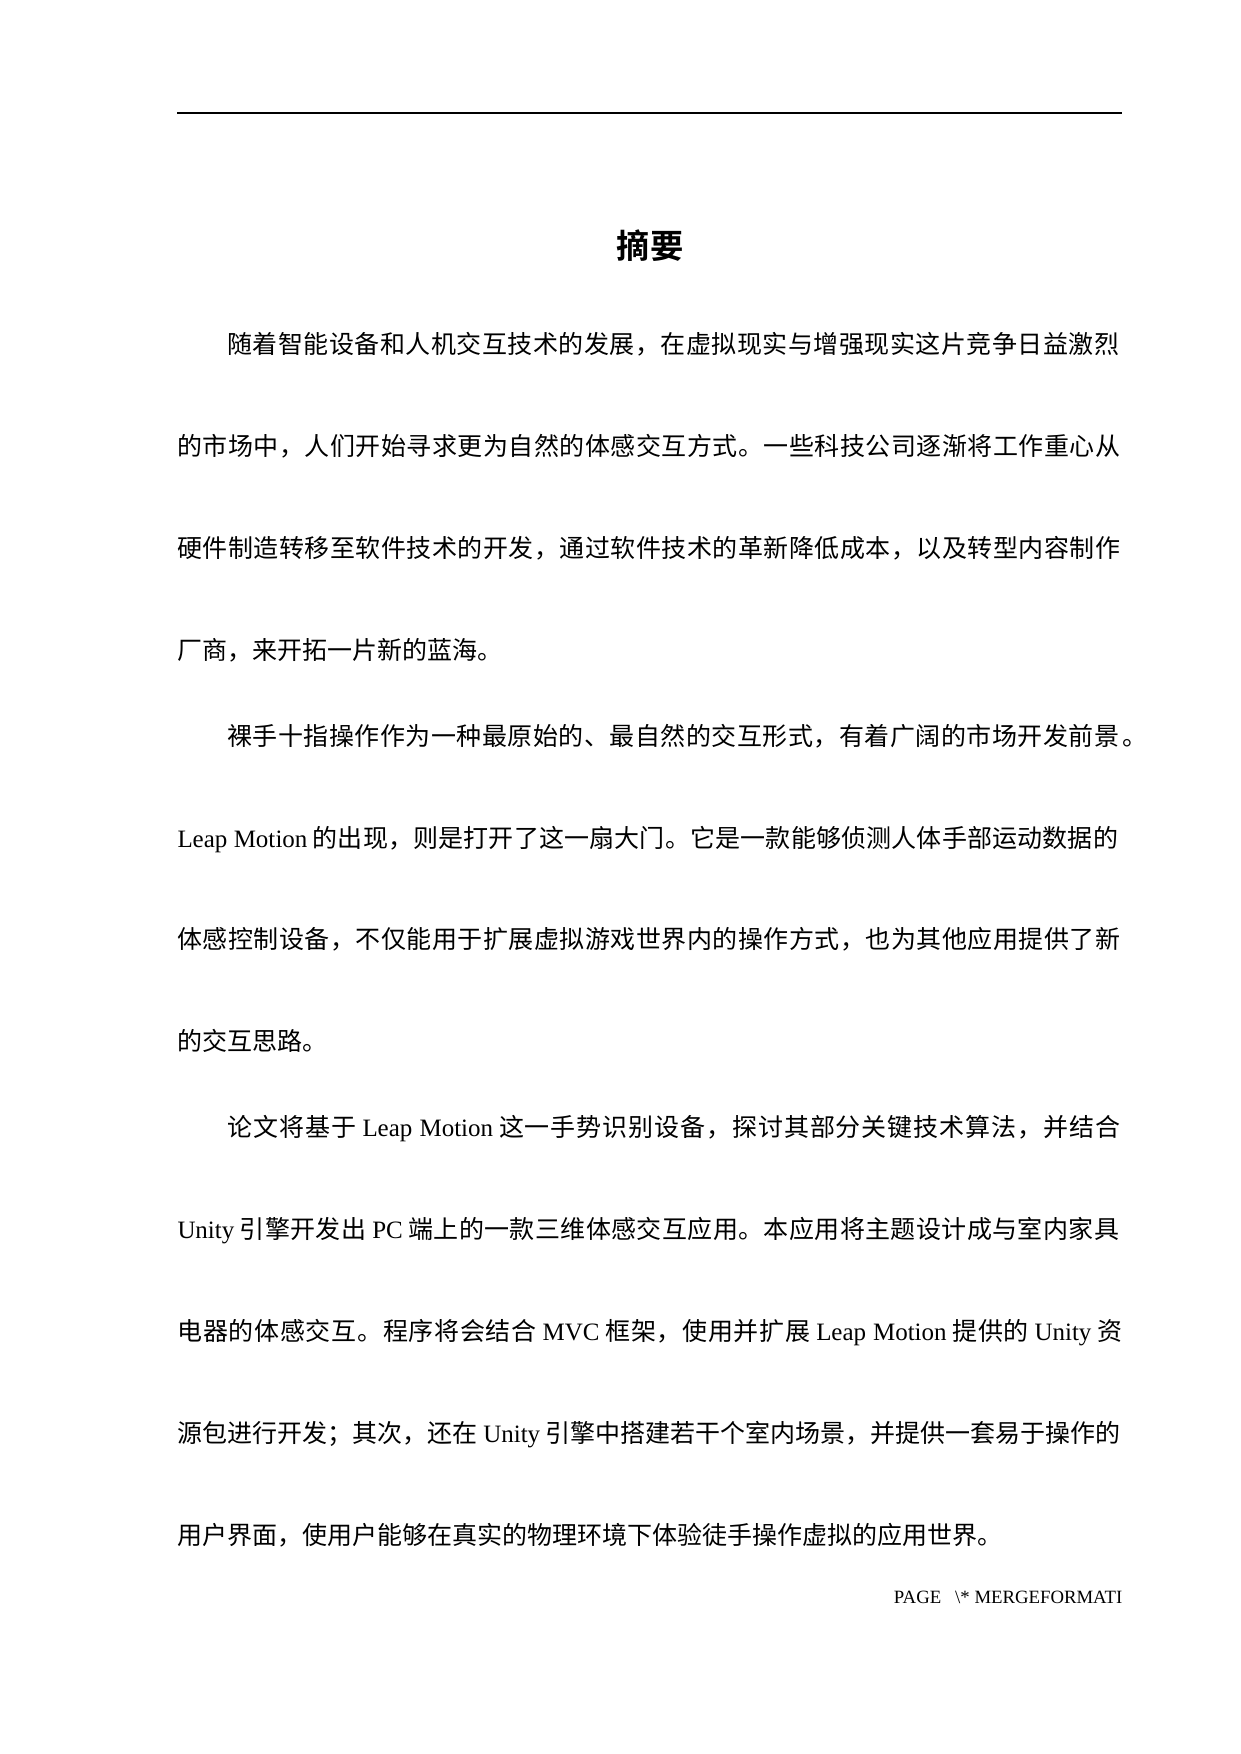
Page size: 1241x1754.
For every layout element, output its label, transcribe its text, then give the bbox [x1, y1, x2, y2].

text 论文将基于Leap Motion这一手势识别设备，探讨其部分关键技术算法，并结合Unity引擎开发出PC端上的一款三维体感交互应用。本应用将主题设计成与室内家具电器的体感交互。程序将会结合MVC框架，使用并扩展Leap Motion提供的Unity资源包进行开发；其次，还在Unity引擎中搭建若干个室内场景，并提供一套易于操作的用户界面，使用户能够在真实的物理环境下体验徒手操作虚拟的应用世界。 [177, 1092, 1122, 1567]
text 裸手十指操作作为一种最原始的、最自然的交互形式，有着广阔的市场开发前景。Leap Motion的出现，则是打开了这一扇大门。它是一款能够侦测人体手部运动数据的体感控制设备，不仅能用于扩展虚拟游戏世界内的操作方式，也为其他应用提供了新的交互思路。 [177, 700, 1122, 1074]
text 随着智能设备和人机交互技术的发展，在虚拟现实与增强现实这片竞争日益激烈的市场中，人们开始寻求更为自然的体感交互方式。一些科技公司逐渐将工作重心从硬件制造转移至软件技术的开发，通过软件技术的革新降低成本，以及转型内容制作厂商，来开拓一片新的蓝海。 [177, 309, 1122, 682]
title 摘要 [177, 210, 1122, 278]
